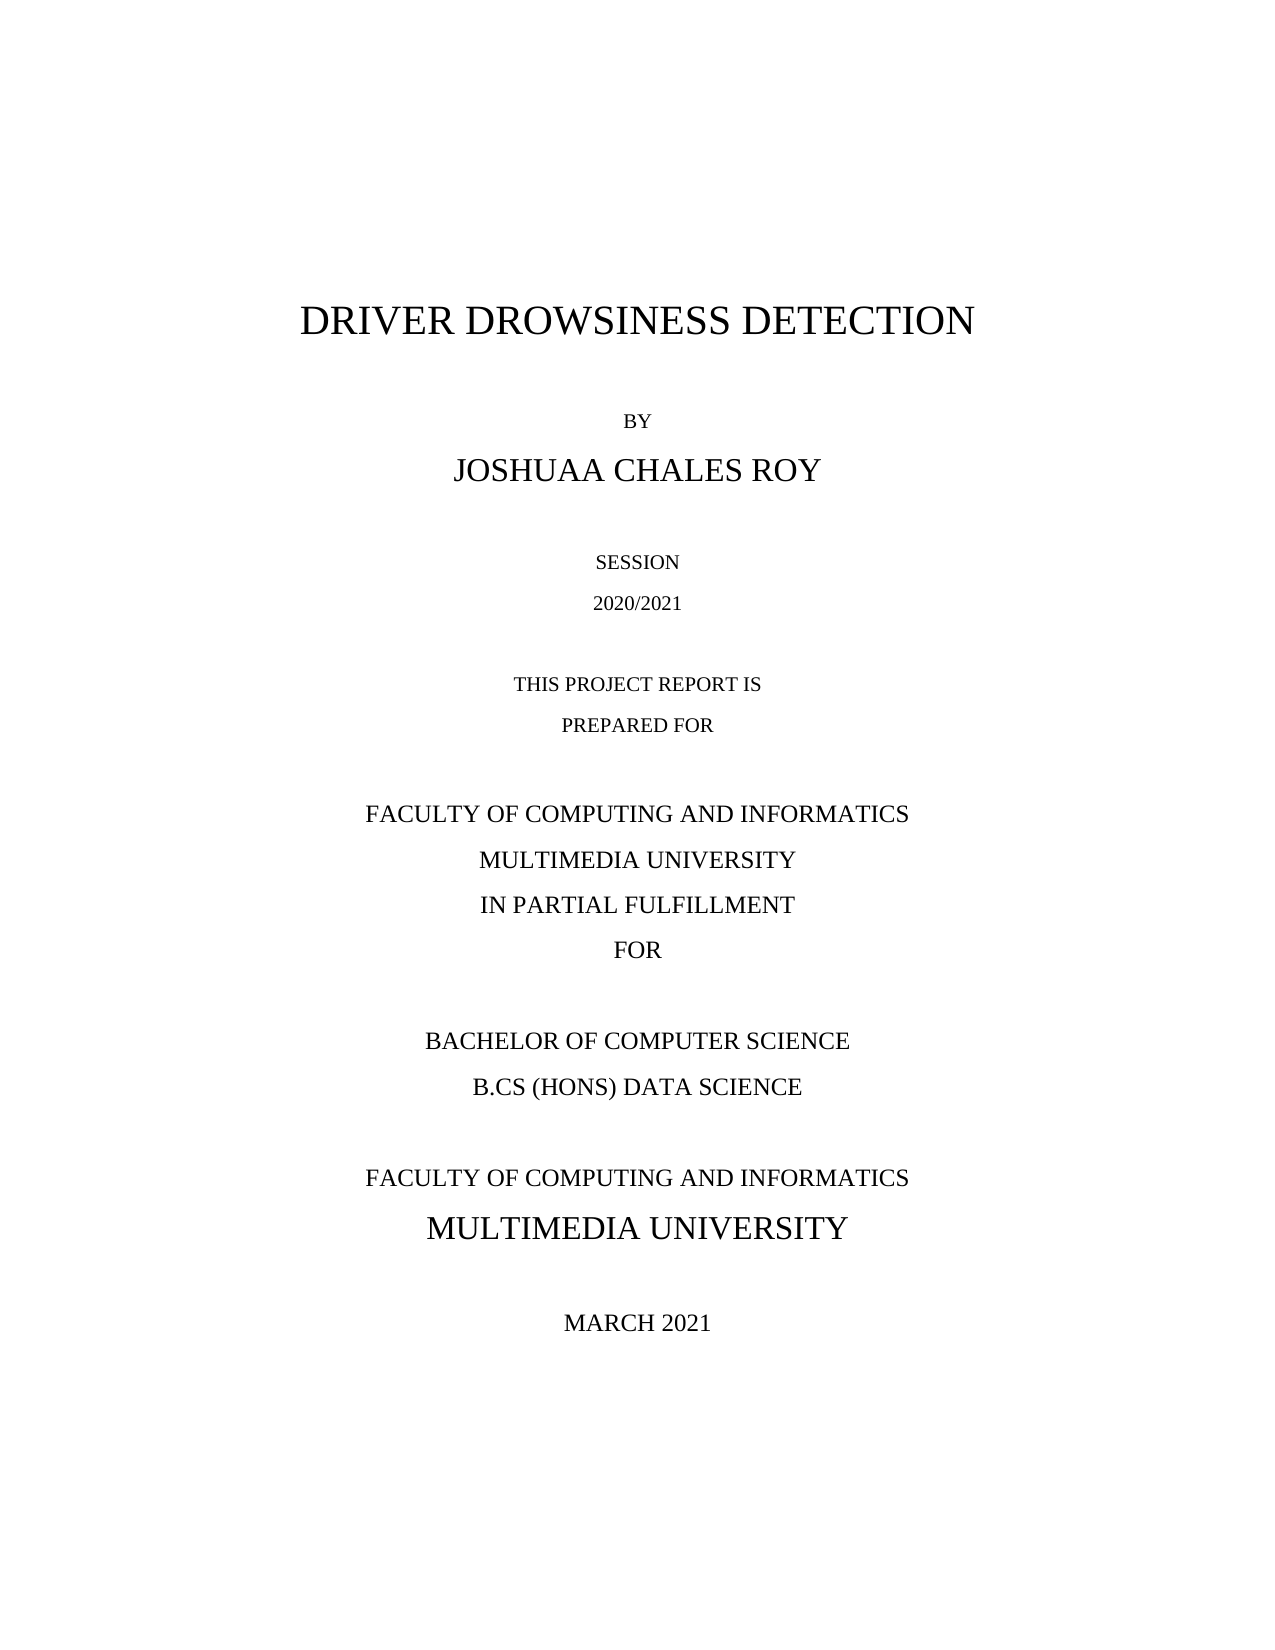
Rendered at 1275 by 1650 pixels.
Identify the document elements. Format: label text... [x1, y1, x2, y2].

text MULTIMEDIA UNIVERSITY [266, 1208, 1009, 1246]
text BY [266, 409, 1009, 433]
text B.CS (HONS) DATA SCIENCE [266, 1072, 1009, 1101]
text PREPARED FOR [266, 713, 1009, 737]
text MARCH 2021 [266, 1308, 1009, 1337]
text IN PARTIAL FULFILLMENT [266, 890, 1009, 919]
text FACULTY OF COMPUTING AND INFORMATICS [266, 1163, 1009, 1191]
text BACHELOR OF COMPUTER SCIENCE [266, 1026, 1009, 1055]
text SESSION [266, 550, 1009, 574]
text DRIVER DROWSINESS DETECTION [266, 295, 1009, 343]
text FOR [266, 936, 1009, 964]
text MULTIMEDIA UNIVERSITY [266, 845, 1009, 873]
text THIS PROJECT REPORT IS [266, 672, 1009, 696]
text JOSHUAA CHALES ROY [266, 450, 1009, 488]
text 2020/2021 [266, 591, 1009, 615]
text FACULTY OF COMPUTING AND INFORMATICS [266, 799, 1009, 828]
